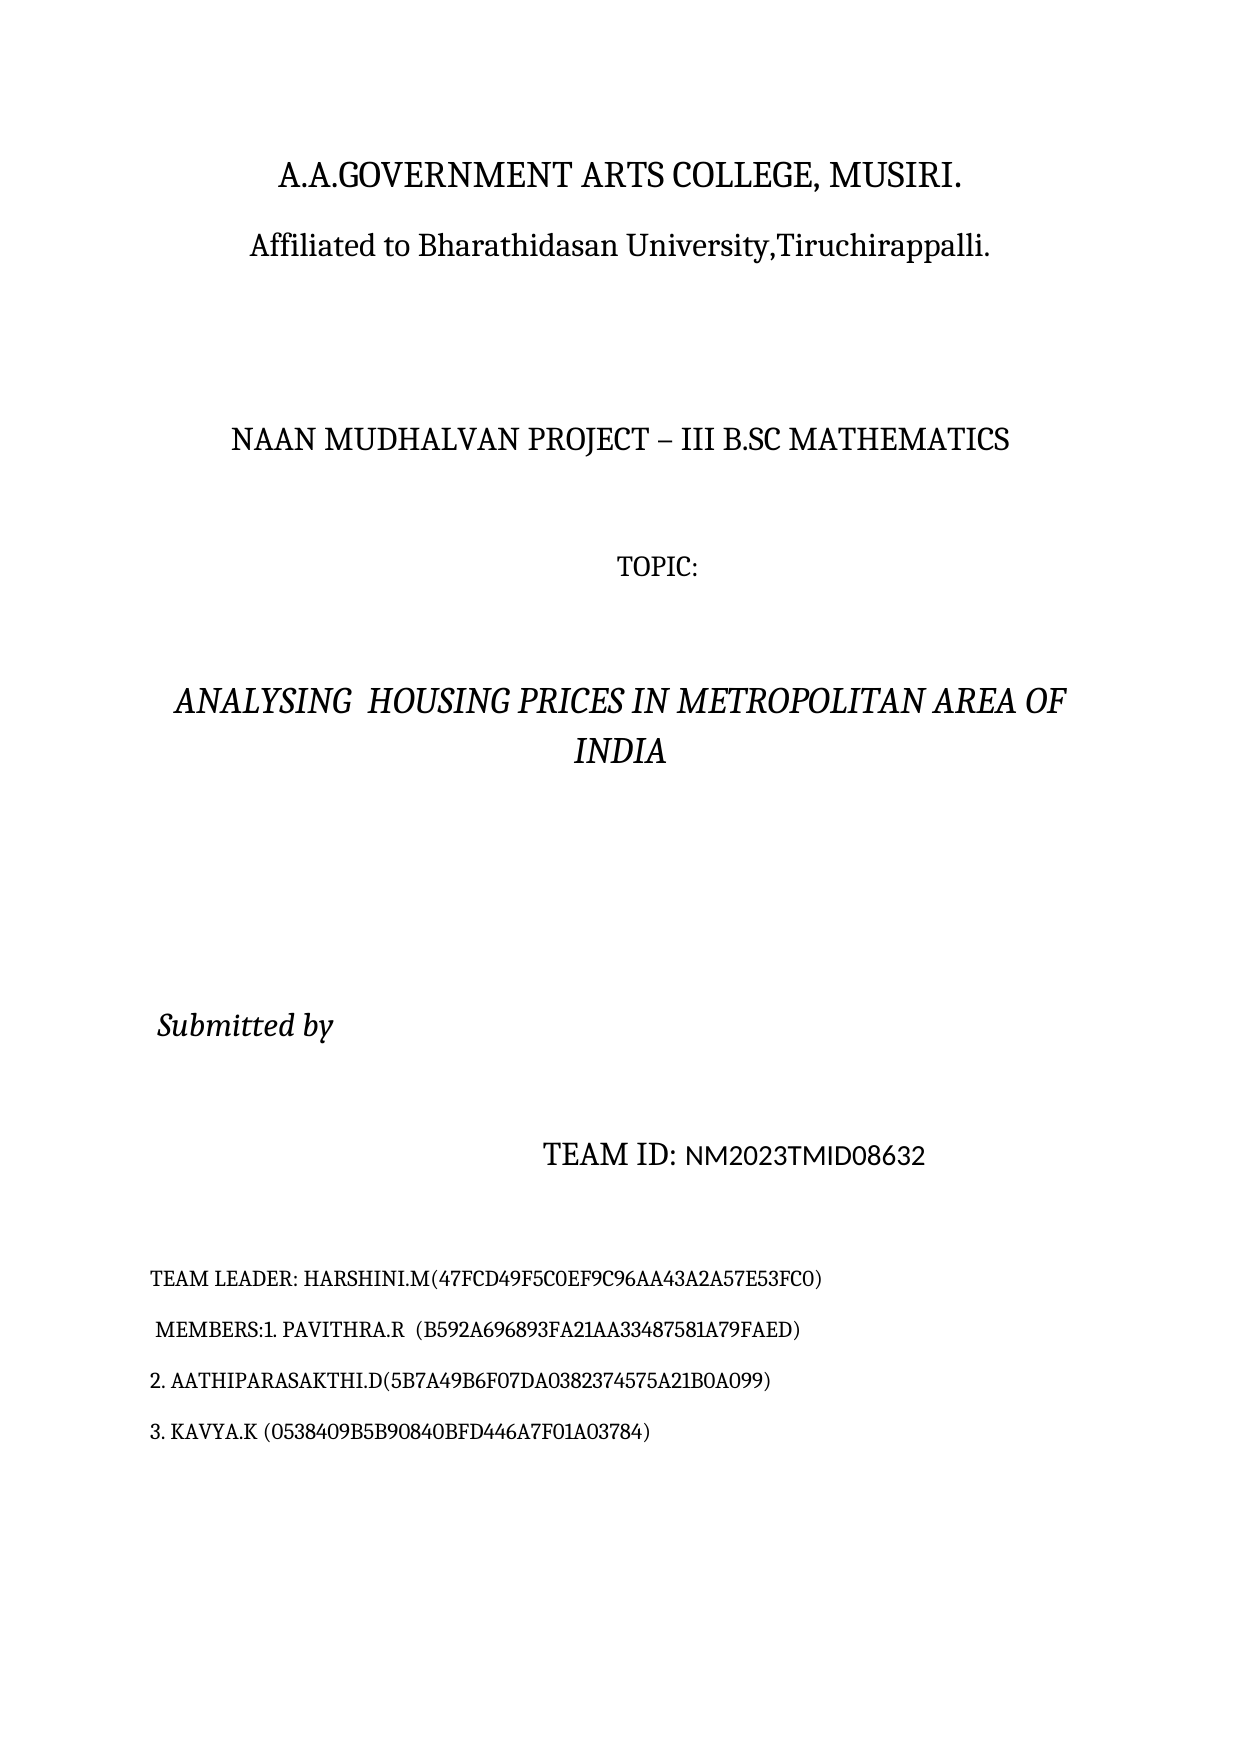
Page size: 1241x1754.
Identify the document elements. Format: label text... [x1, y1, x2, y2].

text NAAN MUDHALVAN PROJECT – III B.SC MATHEMATICS [150, 421, 1090, 459]
text 2. AATHIPARASAKTHI.D(5B7A49B6F07DA0382374575A21B0A099) [150, 1368, 1090, 1394]
text TEAM ID: NM2023TMID08632 [150, 1136, 1090, 1174]
text Submitted by [150, 1006, 1090, 1044]
text 3. KAVYA.K (0538409B5B90840BFD446A7F01A03784) [150, 1419, 1090, 1445]
text TEAM LEADER: HARSHINI.M(47FCD49F5C0EF9C96AA43A2A57E53FC0) [150, 1266, 1090, 1292]
text Affiliated to Bharathidasan University,Tiruchirappalli. [150, 226, 1090, 264]
text TOPIC: [150, 550, 1090, 584]
text ANALYSING HOUSING PRICES IN METROPOLITAN AREA OF INDIA [150, 680, 1090, 773]
text MEMBERS:1. PAVITHRA.R (B592A696893FA21AA33487581A79FAED) [150, 1317, 1090, 1343]
text A.A.GOVERNMENT ARTS COLLEGE, MUSIRI. [150, 150, 1090, 198]
